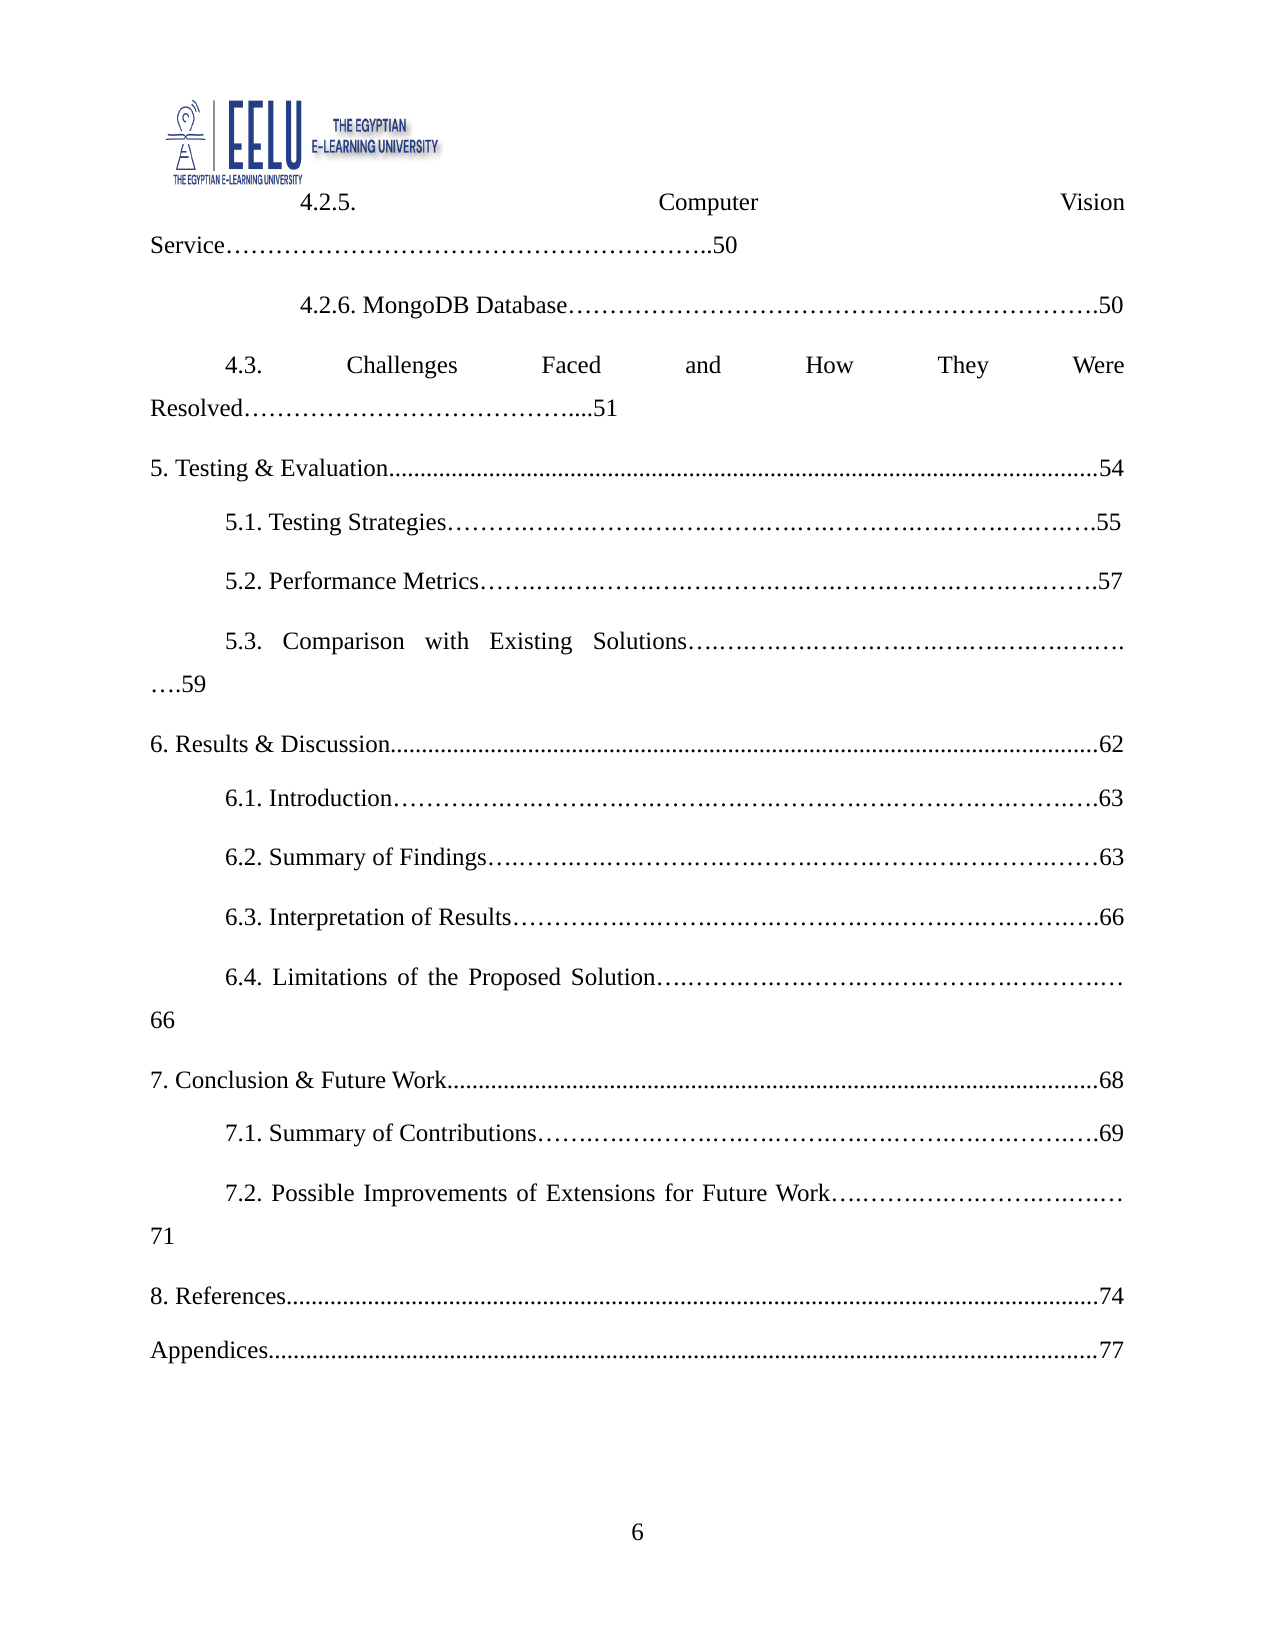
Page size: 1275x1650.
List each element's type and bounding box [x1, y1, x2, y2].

picture [150, 75, 444, 188]
